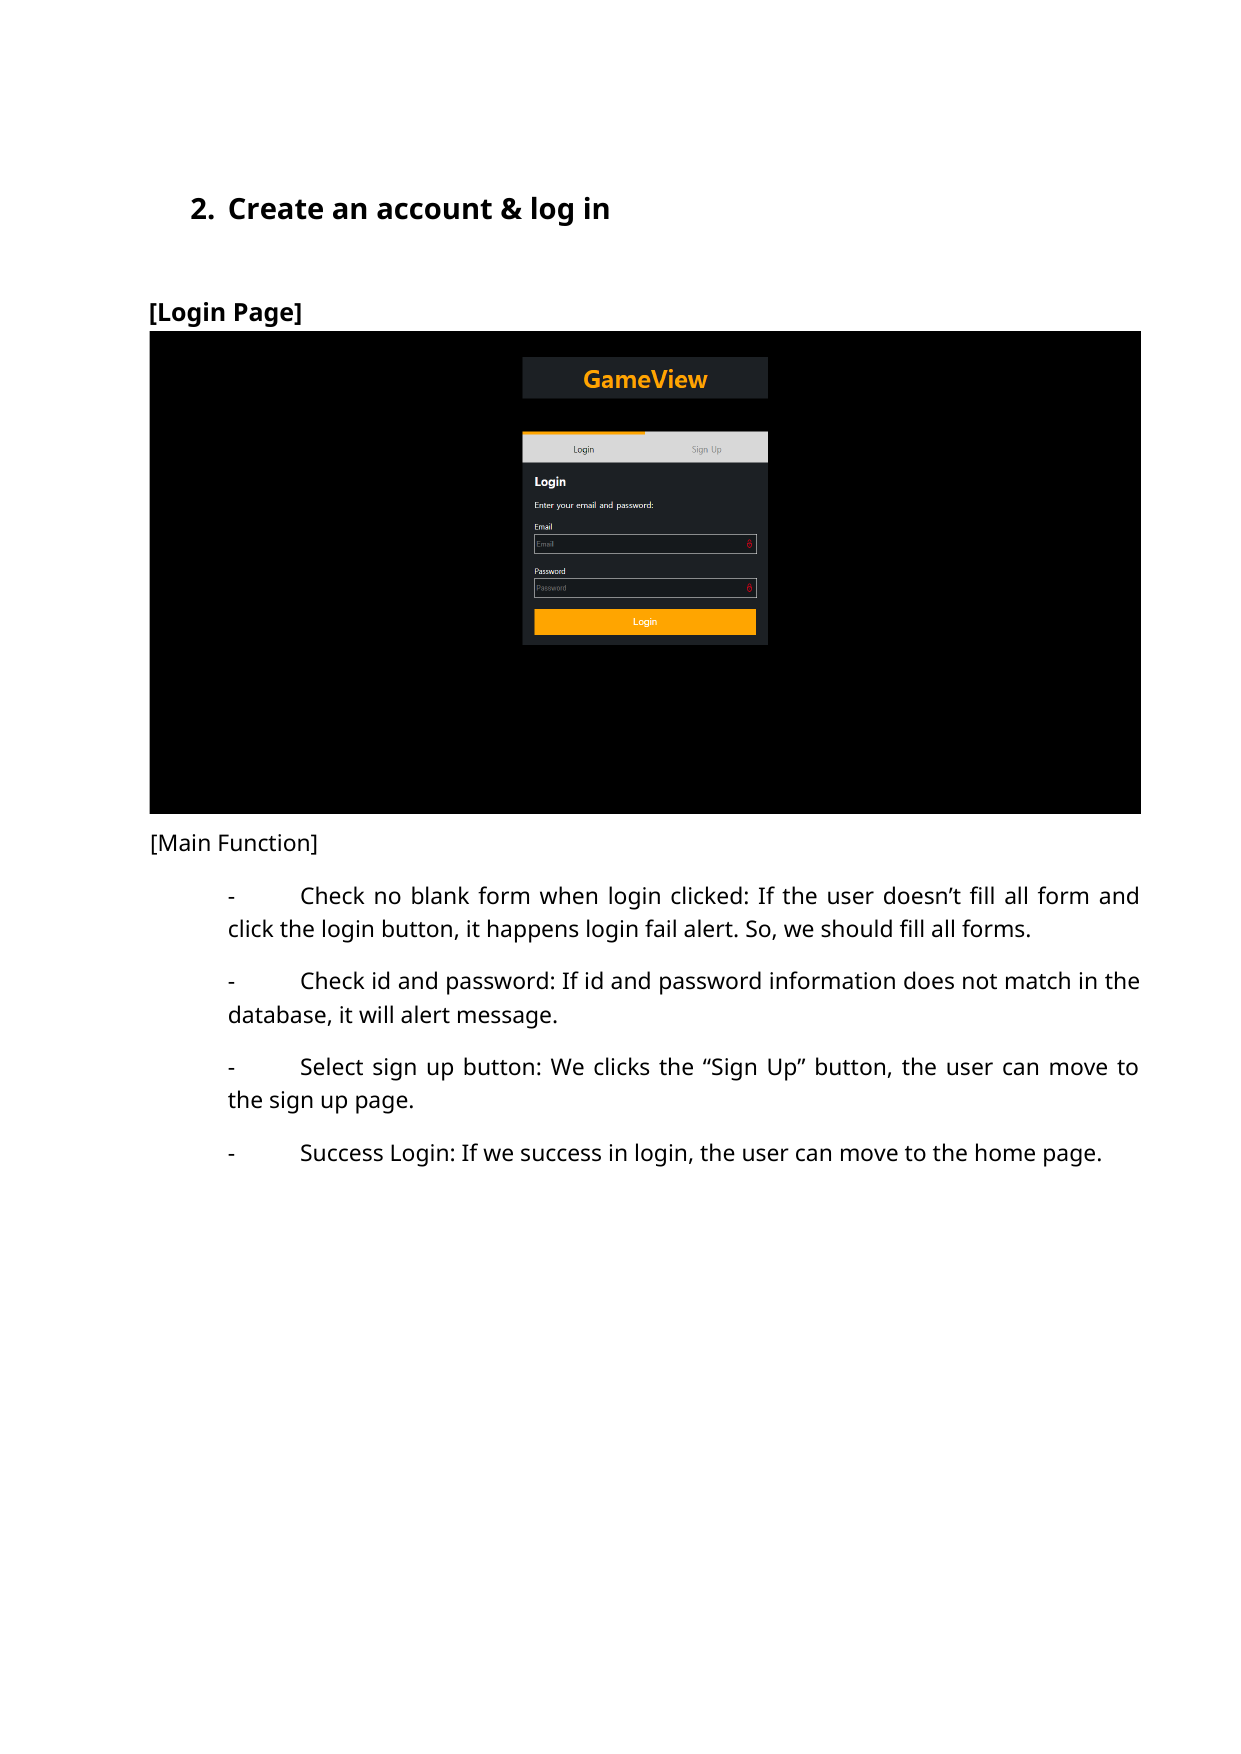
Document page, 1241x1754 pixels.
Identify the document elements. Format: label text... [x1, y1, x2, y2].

subtitle [Login Page] [148, 294, 1141, 328]
list Check no blank form when login clicked: If the user doesn’t fill all form and click the login button, it happens login fail alert. So, we should fill all forms. [228, 879, 1141, 944]
picture [149, 331, 1141, 814]
list Check id and password: If id and password information does not match in the database, it will alert message. [228, 965, 1141, 1030]
list Success Login: If we success in login, the user can move to the home page. [228, 1137, 1141, 1168]
list Select sign up button: We clicks the “Sign Up” button, the user can move to the sign up page. [228, 1051, 1141, 1116]
subtitle Create an account & log in [190, 188, 1141, 228]
text [Main Function] [150, 827, 1092, 858]
